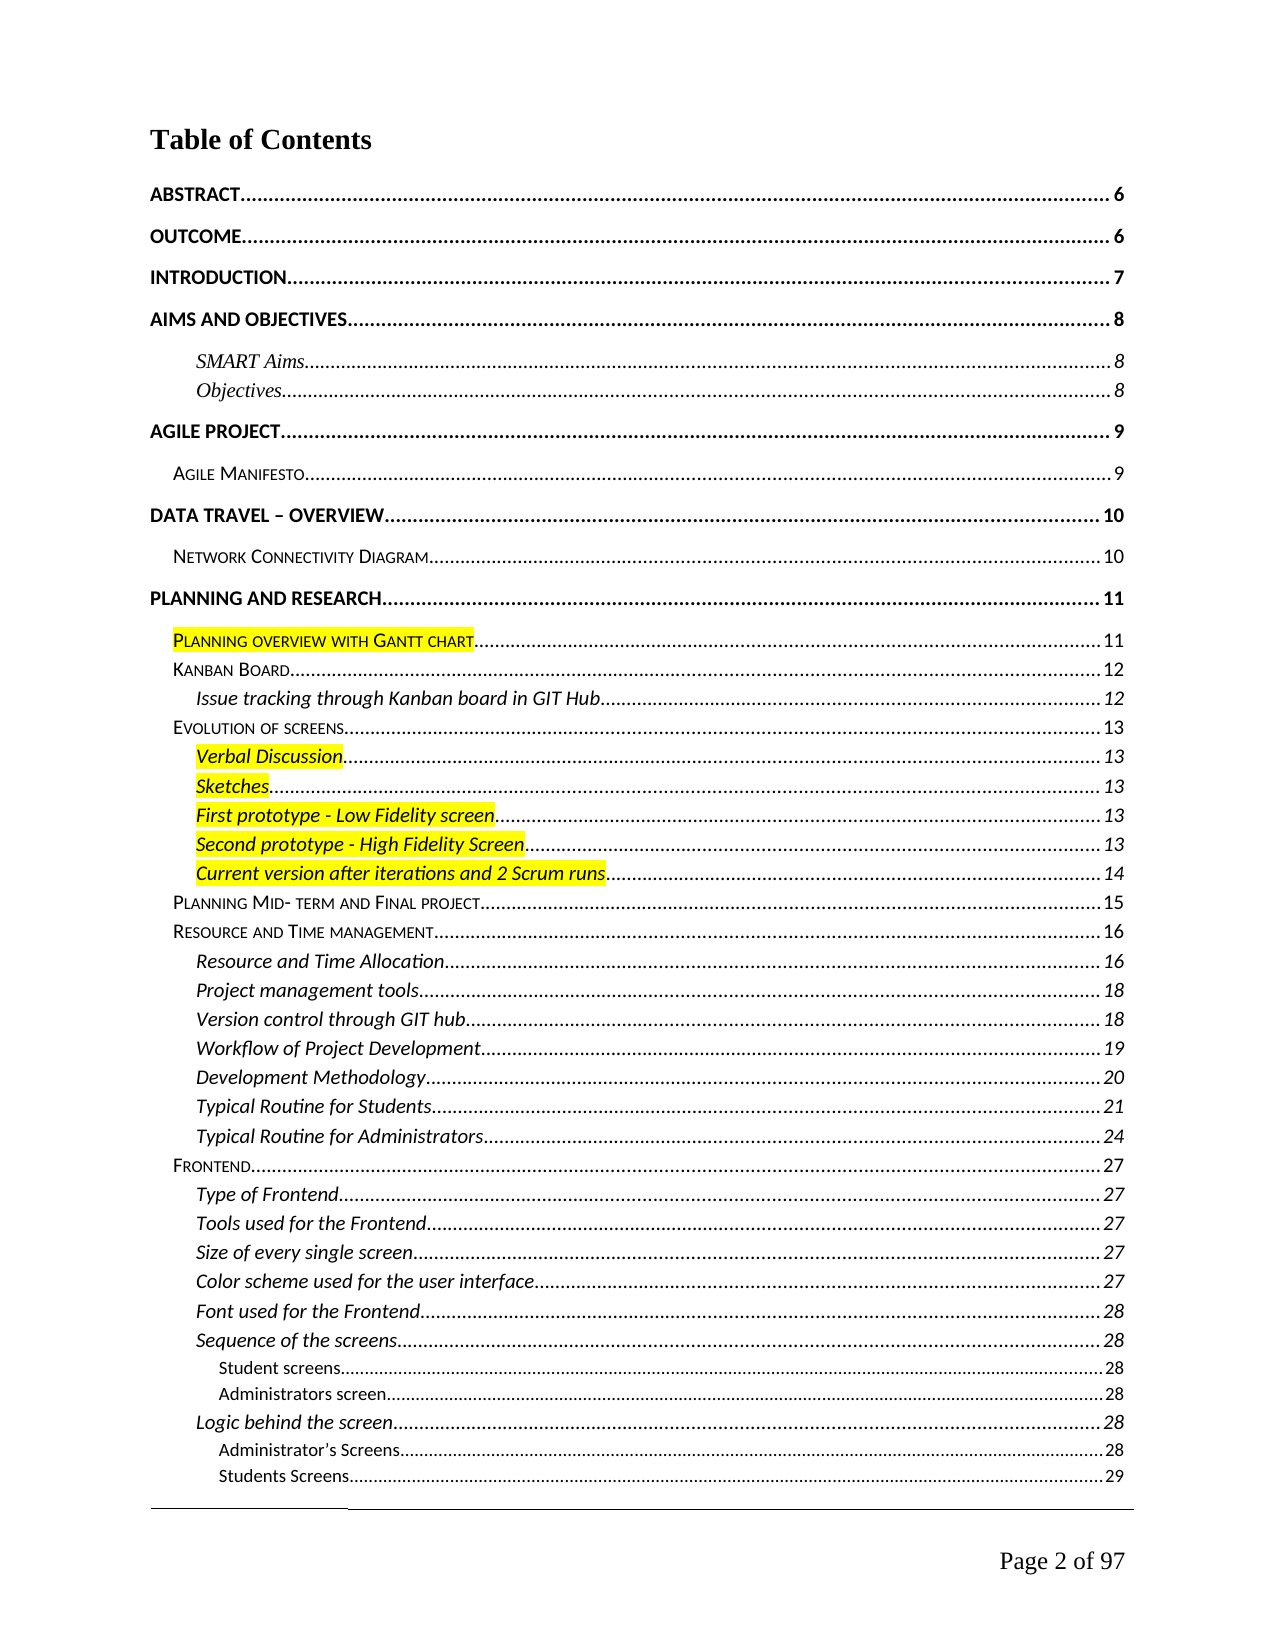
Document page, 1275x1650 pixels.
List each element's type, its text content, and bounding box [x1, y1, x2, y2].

text Table of Contents [150, 122, 1125, 155]
text Agile Manifesto 9 [173, 460, 1125, 486]
text SMART Aims 8 [196, 348, 1125, 373]
text Abstract 6 [150, 181, 1125, 207]
text Planning Mid- term and Final project 15 [173, 889, 1125, 915]
text Resource and Time management 16 [173, 919, 1125, 944]
text Objectives 8 [196, 377, 1125, 402]
text Agile Project 9 [150, 419, 1125, 444]
text Verbal Discussion 13 [343, 744, 1125, 769]
text Evolution of screens 13 [173, 714, 1125, 740]
text Typical Routine for Administrators 24 [196, 1123, 1125, 1148]
text Data travel – Overview 10 [150, 502, 1125, 527]
text Project management tools 18 [196, 977, 1125, 1002]
text Workflow of Project Development 19 [196, 1035, 1125, 1061]
text Planning overview with Gantt chart 11 [474, 627, 1125, 652]
text Outcome 6 [150, 223, 1125, 248]
text First prototype - Low Fidelity screen 13 [495, 802, 1125, 827]
text Introduction 7 [150, 264, 1125, 290]
text Issue tracking through Kanban board in GIT Hub 12 [196, 685, 1125, 711]
text Second prototype - High Fidelity Screen 13 [525, 831, 1125, 857]
text Font used for the Frontend 28 [196, 1298, 1125, 1323]
text Network Connectivity Diagram 10 [173, 544, 1125, 569]
text Student screens 28 [219, 1356, 1125, 1379]
text Administrator’s Screens 28 [219, 1438, 1125, 1461]
text Development Methodology 20 [196, 1064, 1125, 1090]
text Resource and Time Allocation 16 [196, 948, 1125, 973]
text Kanban Board 12 [173, 656, 1125, 682]
text Typical Routine for Students 21 [196, 1094, 1125, 1119]
text Aims and Objectives 8 [150, 306, 1125, 332]
text Sketches 13 [269, 773, 1125, 798]
text Version control through GIT hub 18 [196, 1006, 1125, 1032]
text Type of Frontend 27 [196, 1181, 1125, 1207]
text Administrators screen 28 [219, 1383, 1125, 1406]
text Frontend 27 [173, 1152, 1125, 1177]
text Students Screens 29 [219, 1464, 1125, 1487]
text Tools used for the Frontend 27 [196, 1210, 1125, 1236]
text Current version after iterations and 2 Scrum runs 14 [606, 860, 1125, 886]
text Size of every single screen 27 [196, 1239, 1125, 1265]
text Logic behind the screen 28 [196, 1409, 1125, 1434]
text Color scheme used for the user interface 27 [196, 1269, 1125, 1294]
text Sequence of the screens 28 [196, 1327, 1125, 1352]
text Planning and Research 11 [150, 585, 1125, 611]
